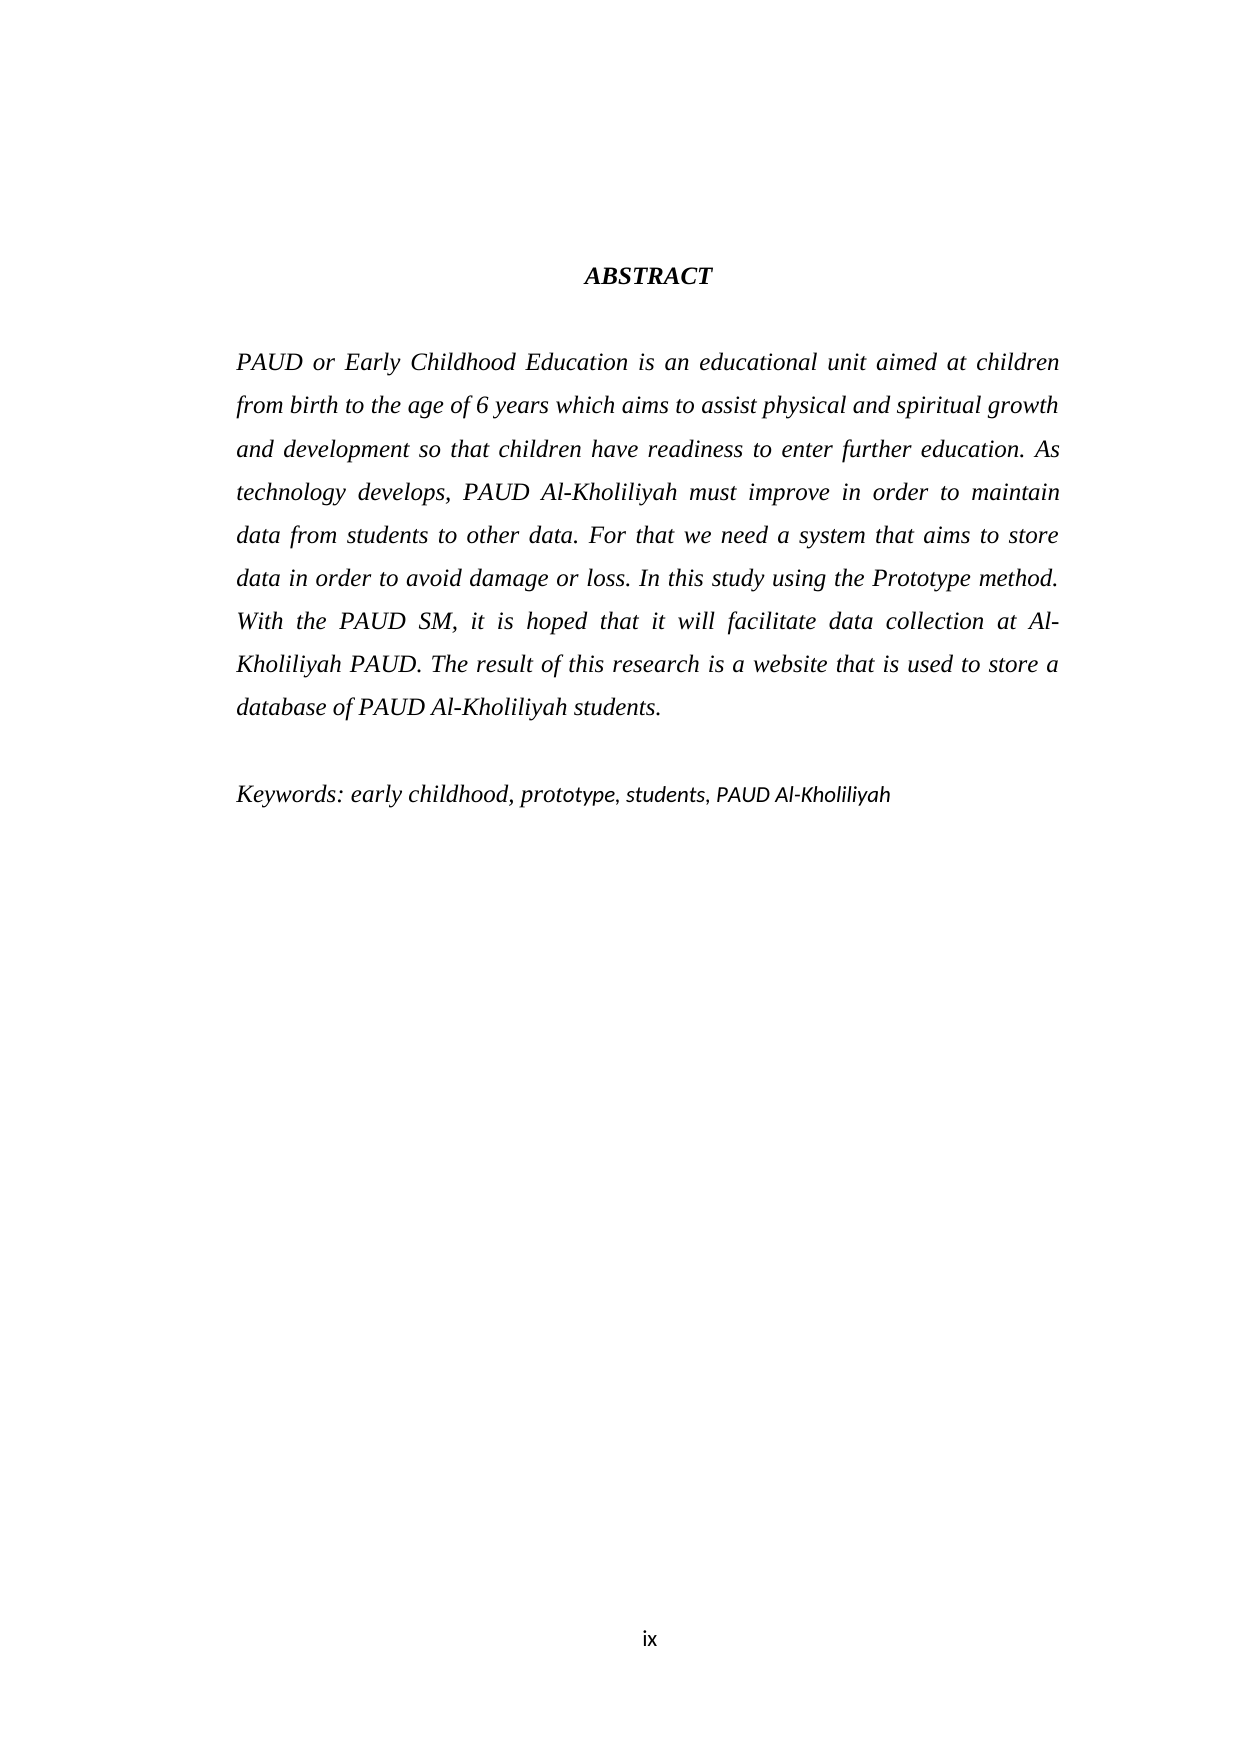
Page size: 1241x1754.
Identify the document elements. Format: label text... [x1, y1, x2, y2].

subtitle ABSTRACT [236, 261, 1063, 290]
text PAUD or Early Childhood Education is an educational unit aimed at children from birth to the age of 6 years which aims to assist physical and spiritual growth and development so that children have readiness to enter further education. As technology develops, PAUD Al-Kholiliyah must improve in order to maintain data from students to other data. For that we need a system that aims to store data in order to avoid damage or loss. In this study using the Prototype method. With the PAUD SM, it is hoped that it will facilitate data collection at Al-Kholiliyah PAUD. The result of this research is a website that is used to store a database of PAUD Al-Kholiliyah students. [236, 347, 1063, 721]
text Keywords: early childhood, prototype, students, PAUD Al-Kholiliyah [236, 779, 1063, 808]
